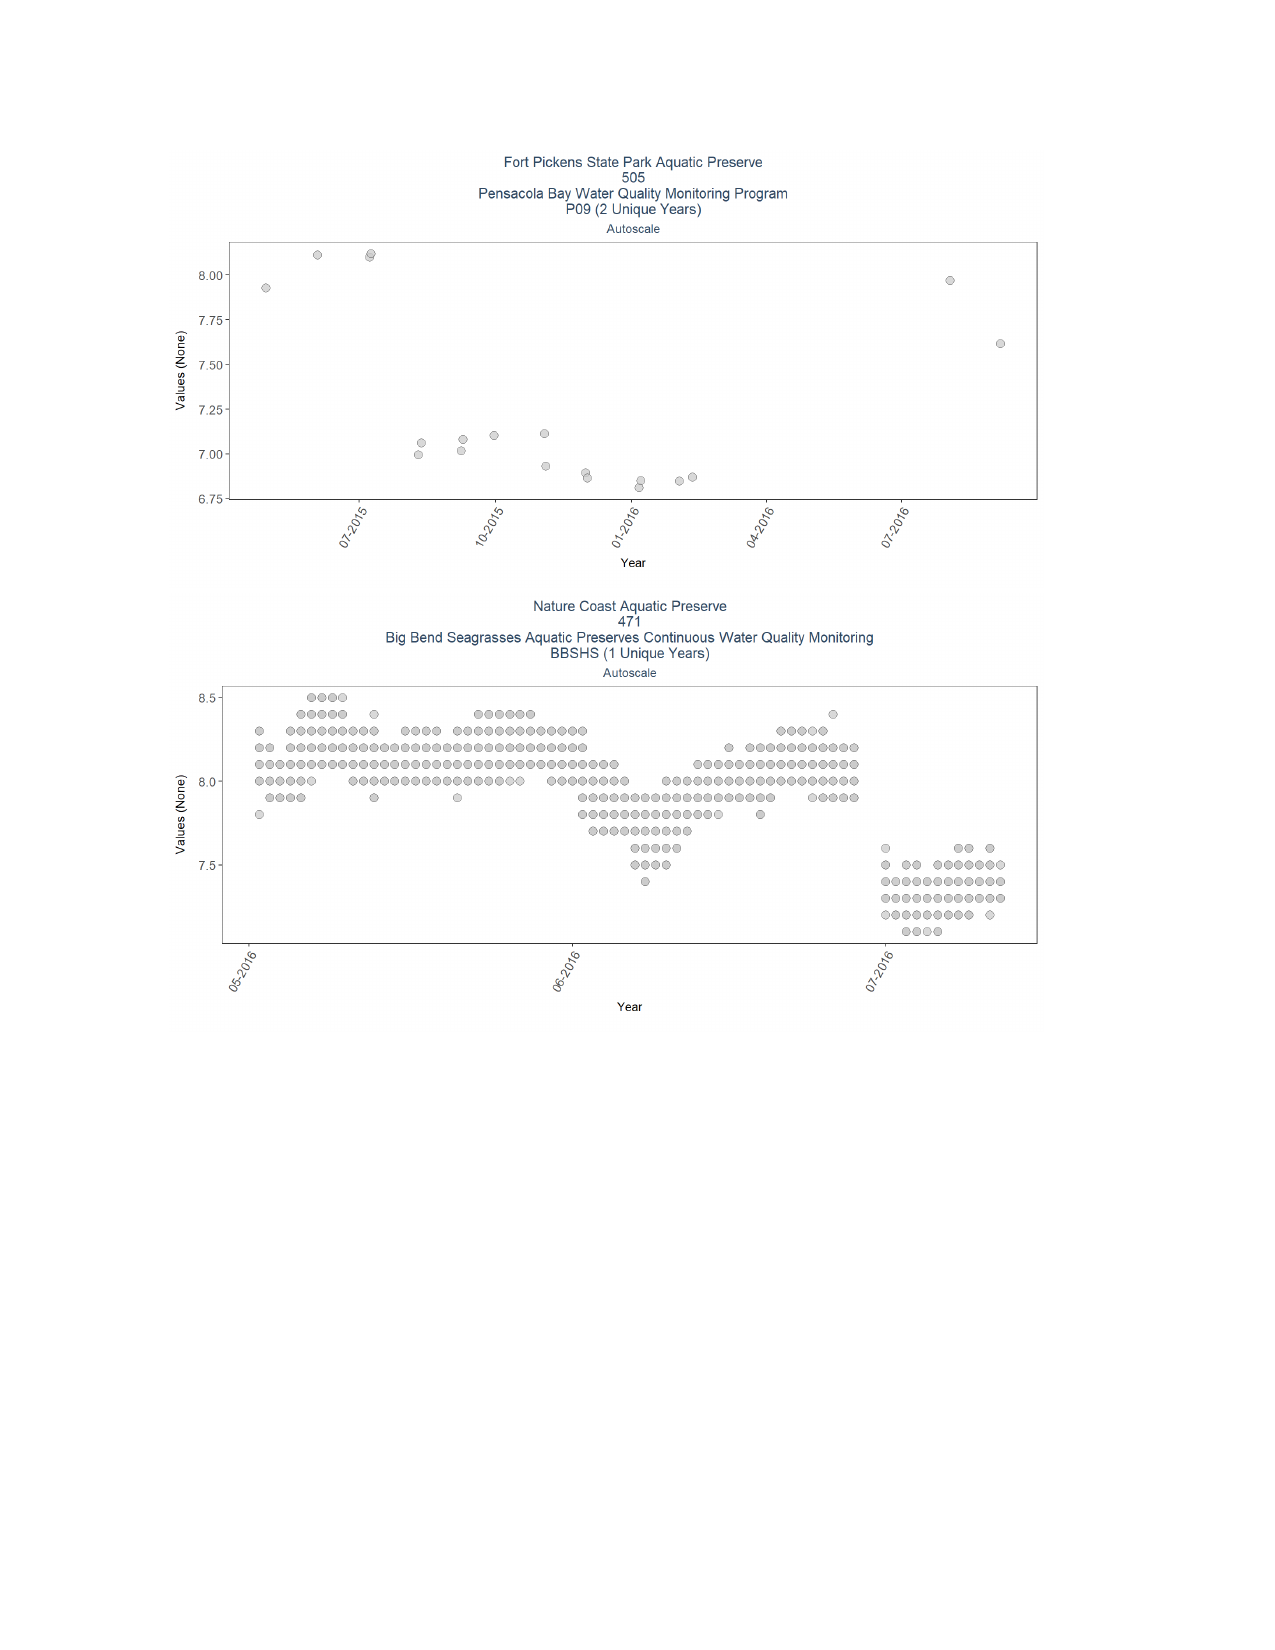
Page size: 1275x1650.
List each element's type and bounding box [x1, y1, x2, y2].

picture [168, 150, 1044, 588]
picture [168, 593, 1044, 1032]
